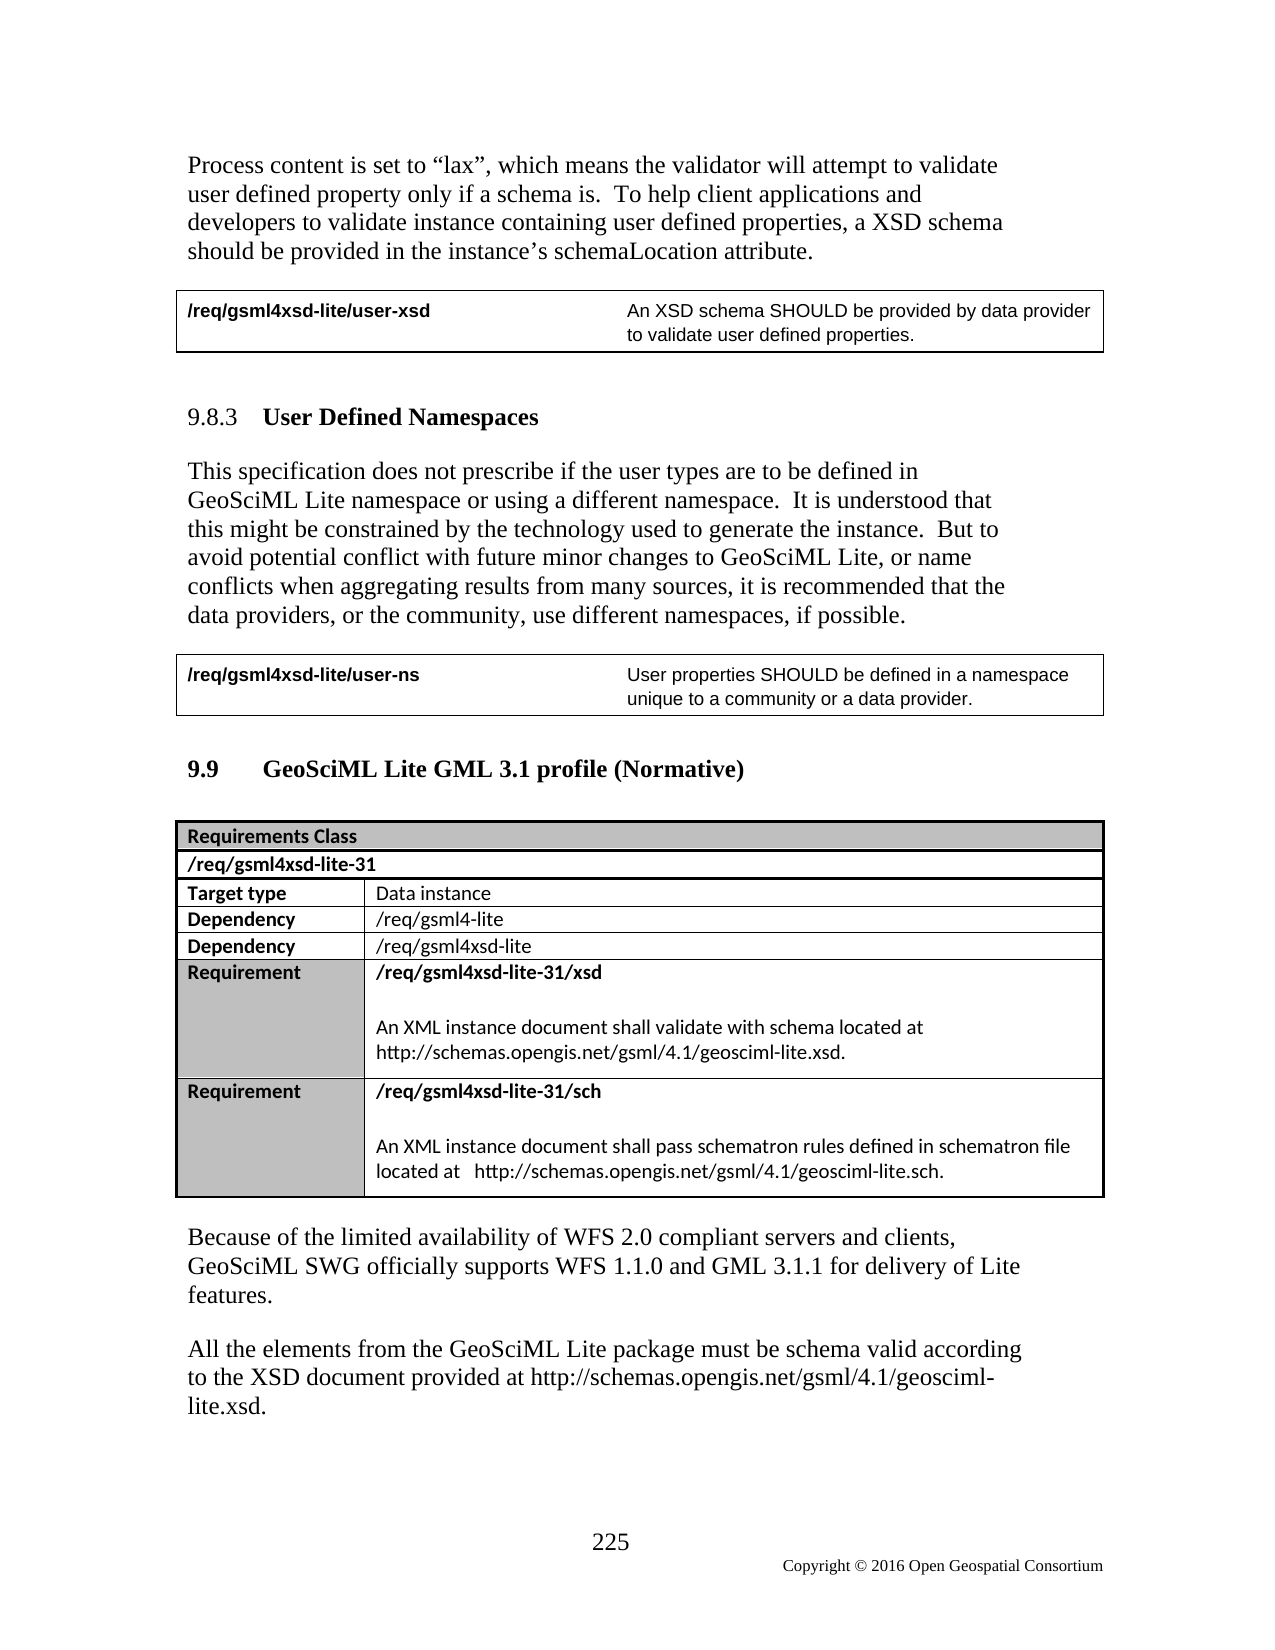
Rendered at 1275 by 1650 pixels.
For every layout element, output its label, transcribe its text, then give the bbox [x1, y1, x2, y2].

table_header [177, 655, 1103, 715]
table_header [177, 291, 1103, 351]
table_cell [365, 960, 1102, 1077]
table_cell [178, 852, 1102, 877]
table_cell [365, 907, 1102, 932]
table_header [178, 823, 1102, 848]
subtitle User Defined Namespaces [187, 402, 1034, 431]
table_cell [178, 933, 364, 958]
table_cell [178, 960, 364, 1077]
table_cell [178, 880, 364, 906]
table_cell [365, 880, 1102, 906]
text This specification does not prescribe if the user types are to be defined in GeoSciML Lite namespace or using a different namespace. It is understood that this might be constrained by the technology used to generate the instance. But to avoid potential conflict with future minor changes to GeoSciML Lite, or name conflicts when aggregating results from many sources, it is recommended that the data providers, or the community, use different namespaces, if possible. [187, 456, 1034, 629]
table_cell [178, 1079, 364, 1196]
subtitle GeoSciML Lite GML 3.1 profile (Normative) [187, 754, 1034, 782]
text All the elements from the GeoSciML Lite package must be schema valid according to the XSD document provided at http://schemas.opengis.net/gsml/4.1/geosciml-lite.xsd. [187, 1334, 1034, 1420]
text Because of the limited availability of WFS 2.0 compliant servers and clients, GeoSciML SWG officially supports WFS 1.1.0 and GML 3.1.1 for delivery of Lite features. [187, 1222, 1034, 1309]
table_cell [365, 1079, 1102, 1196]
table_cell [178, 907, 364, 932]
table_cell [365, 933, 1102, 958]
text Process content is set to “lax”, which means the validator will attempt to validate user defined property only if a schema is. To help client applications and developers to validate instance containing user defined properties, a XSD schema should be provided in the instance’s schemaLocation attribute. [187, 150, 1034, 265]
